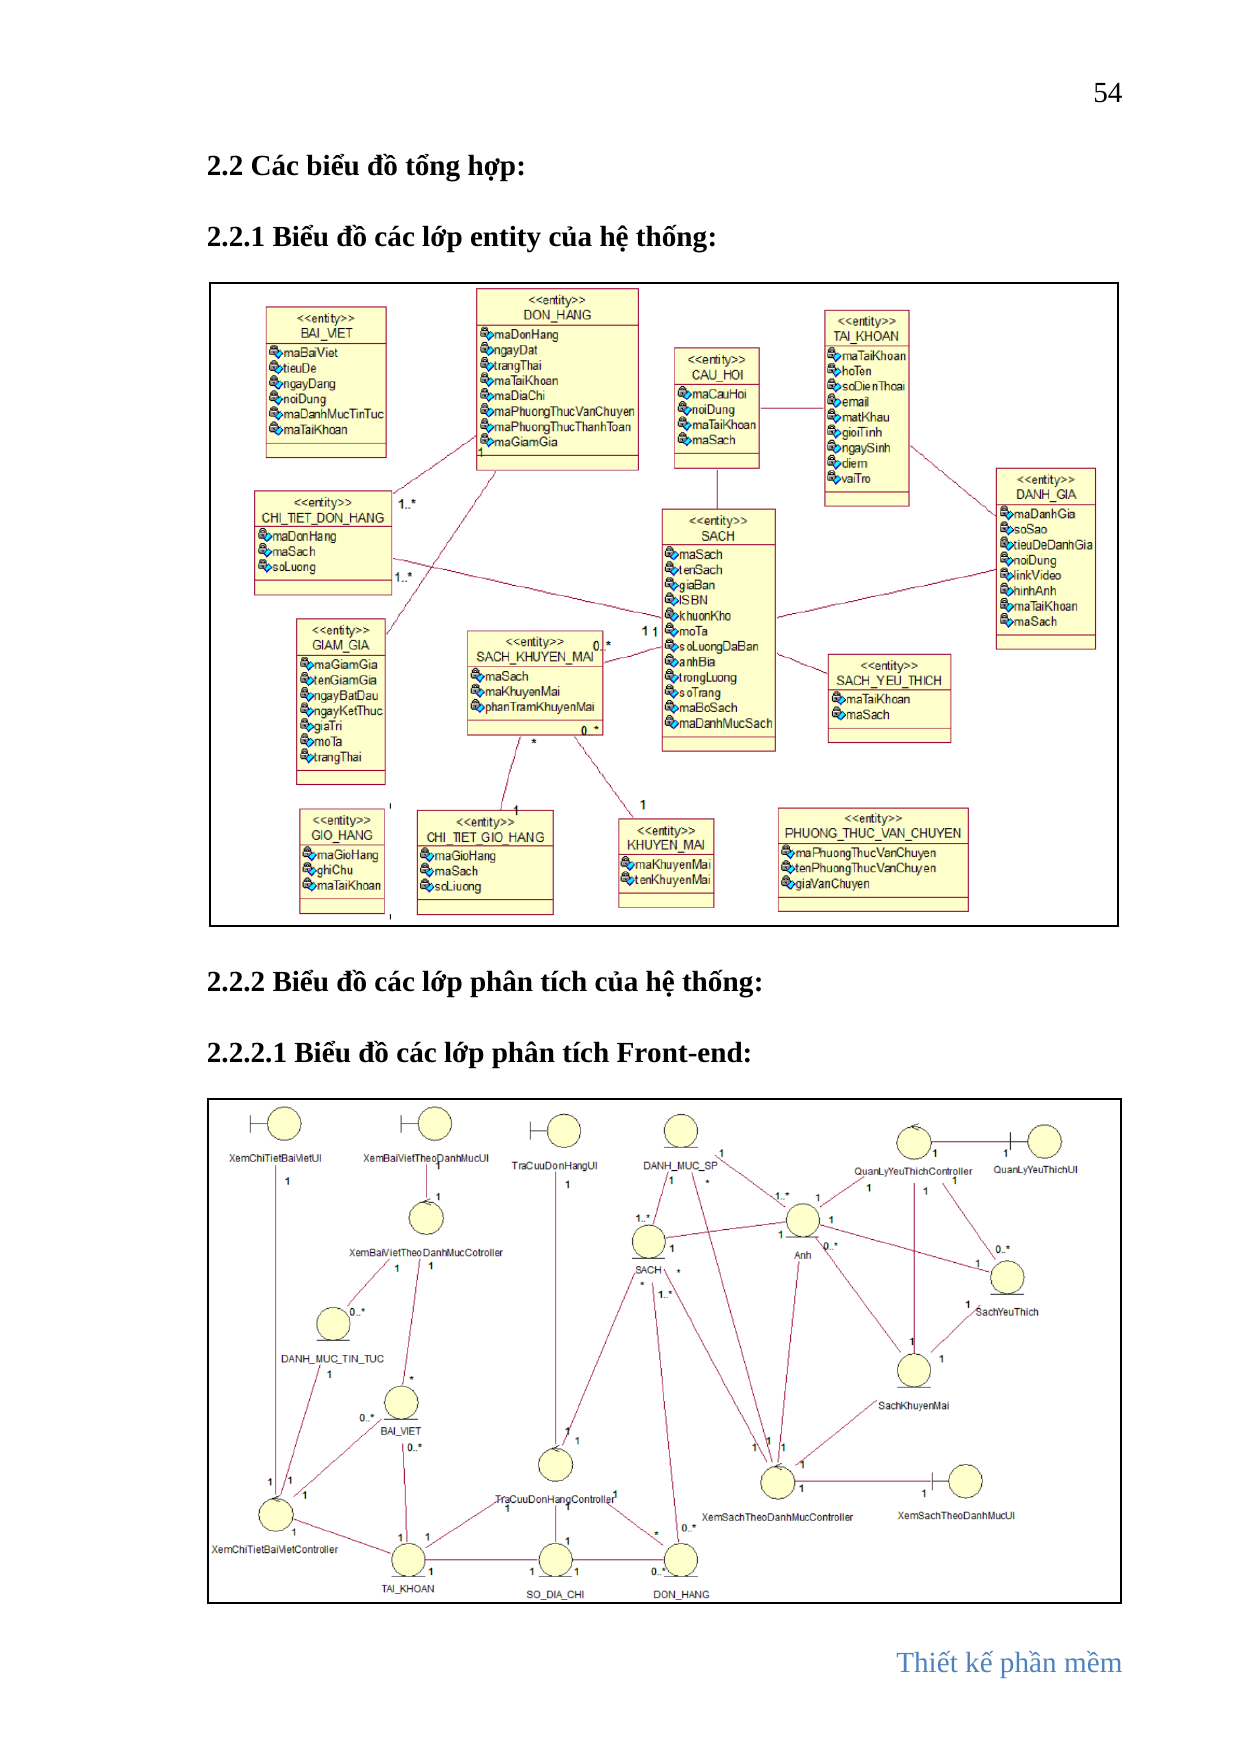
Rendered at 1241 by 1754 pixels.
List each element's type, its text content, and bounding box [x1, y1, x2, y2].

picture [209, 1100, 1120, 1602]
subtitle 2.2.1 Biểu đồ các lớp entity của hệ thống: [207, 219, 1122, 252]
subtitle 2.2.2.1 Biểu đồ các lớp phân tích Front-end: [207, 1036, 1122, 1069]
subtitle 2.2 Các biểu đồ tổng hợp: [207, 148, 1122, 181]
picture [211, 284, 1117, 925]
subtitle 2.2.2 Biểu đồ các lớp phân tích của hệ thống: [207, 964, 1122, 998]
